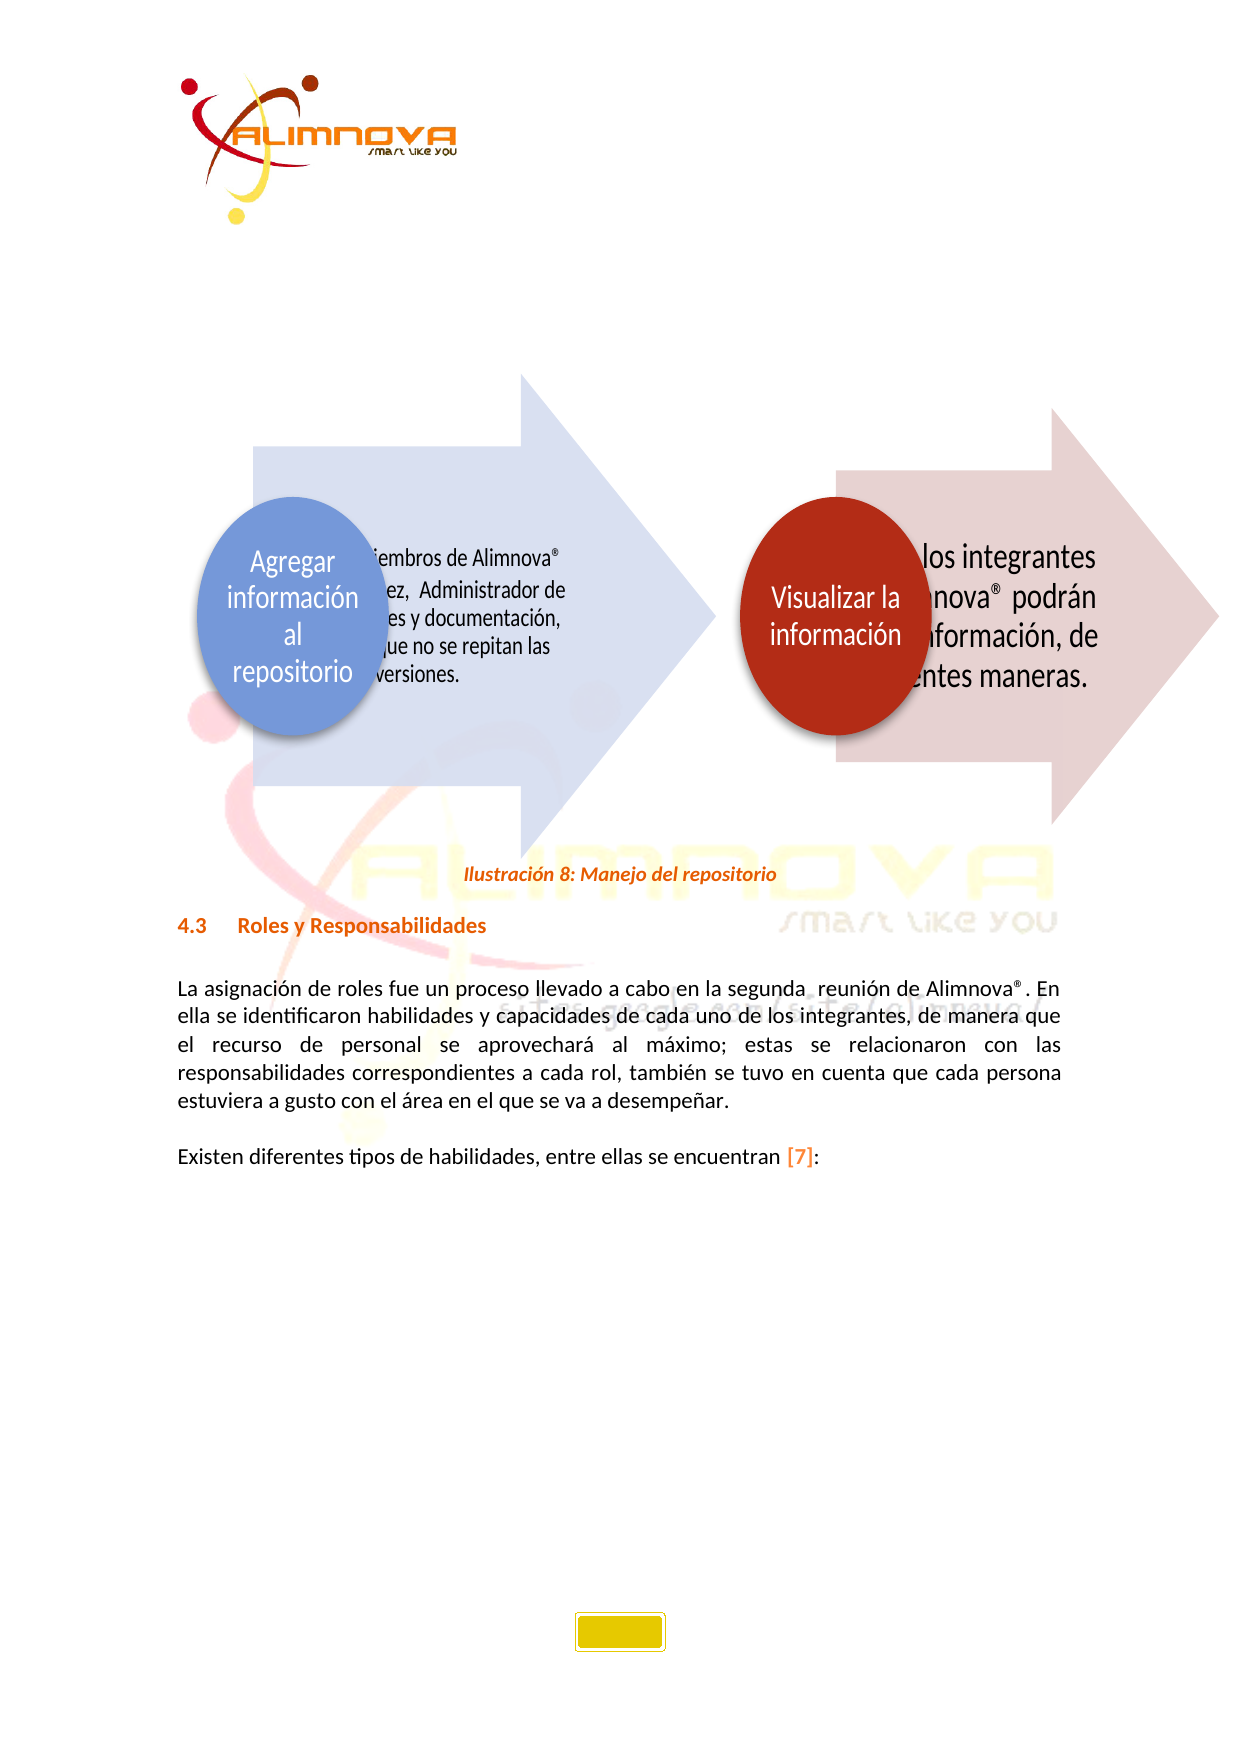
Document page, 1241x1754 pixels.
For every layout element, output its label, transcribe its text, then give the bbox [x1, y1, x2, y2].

text Ilustración 8: Manejo del repositorio [177, 861, 1063, 886]
text La asignación de roles fue un proceso llevado a cabo en la segunda reunión de Alimnova®. En ella se identificaron habilidades y capacidades de cada uno de los integrantes, de manera que el recurso de personal se aprovechará al máximo; estas se relacionaron con las responsabilidades correspondientes a cada rol, también se tuvo en cuenta que cada persona estuviera a gusto con el área en el que se va a desempeñar. [177, 974, 1063, 1114]
picture [177, 73, 458, 226]
subtitle Roles y Responsabilidades [177, 911, 1063, 939]
